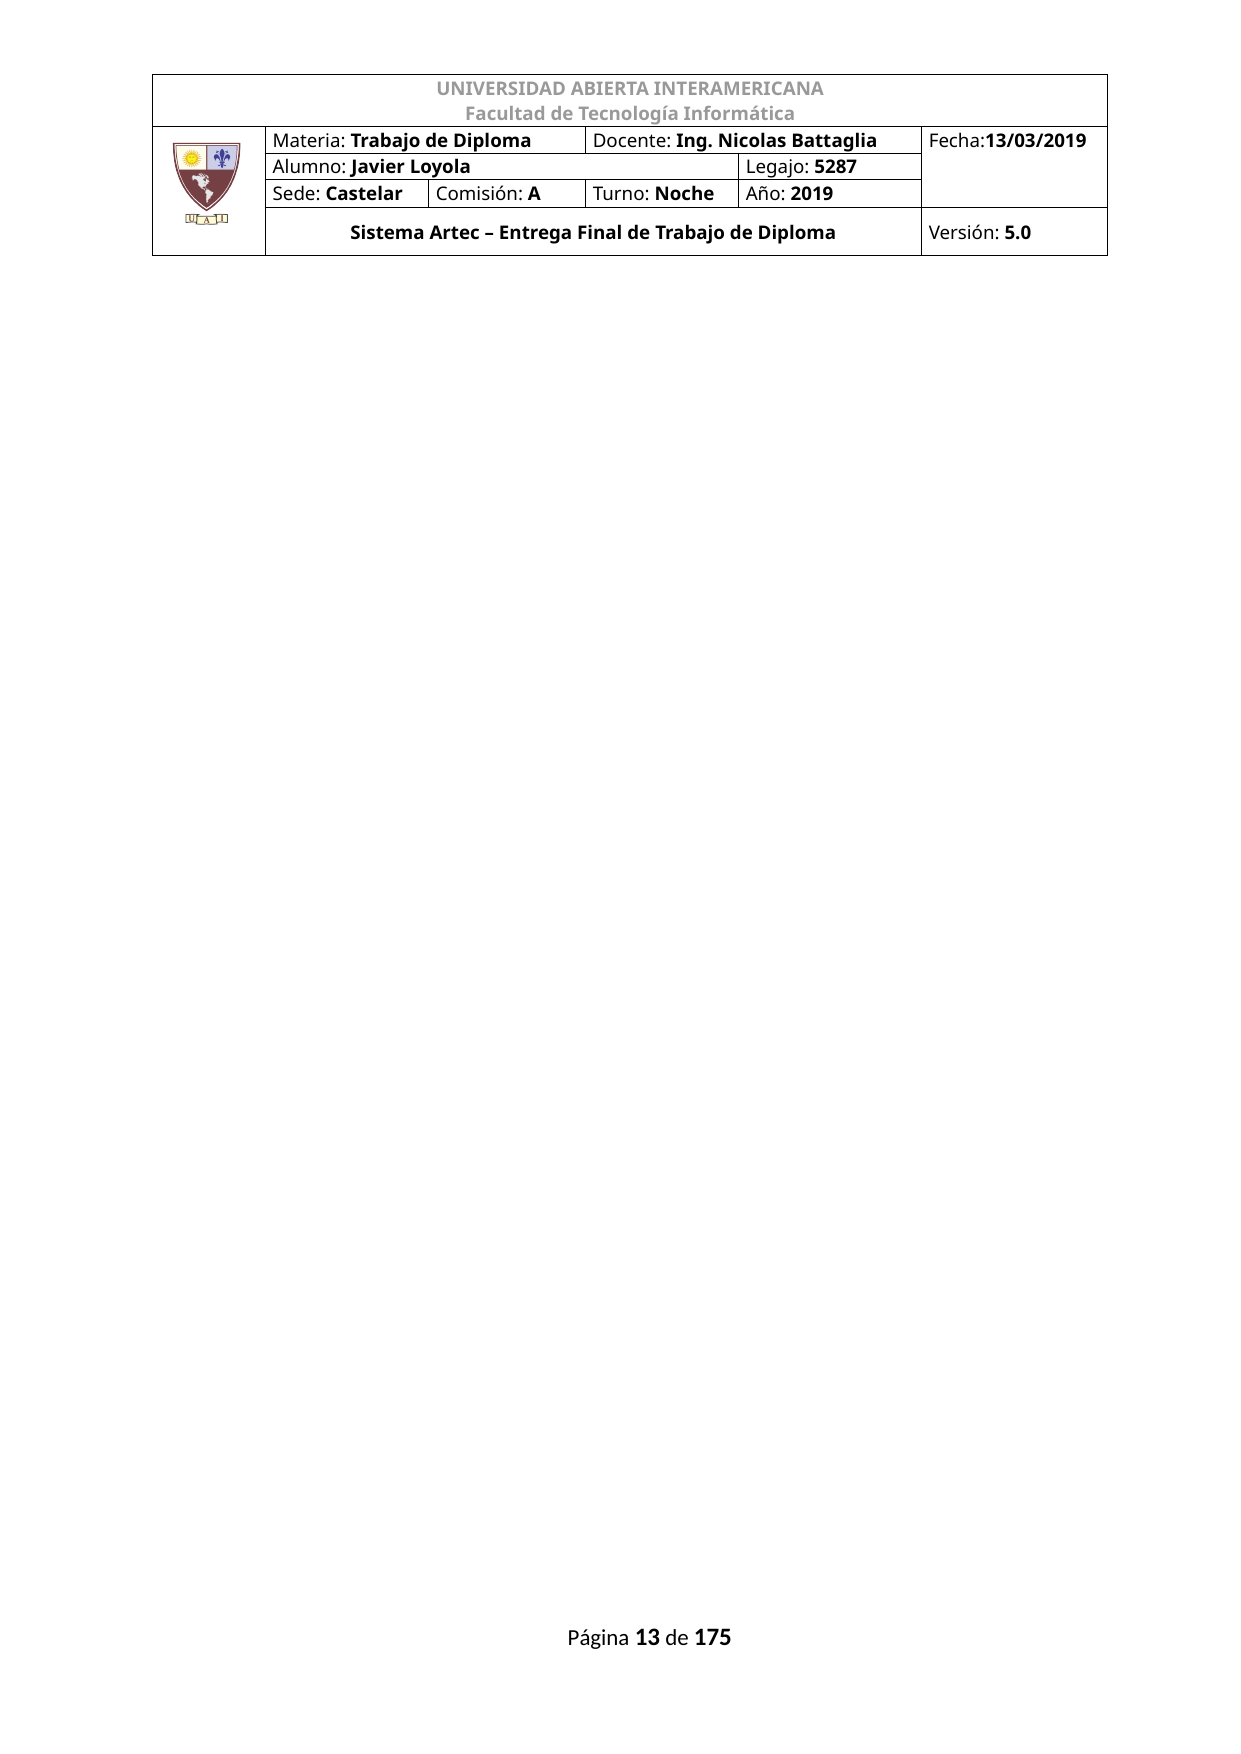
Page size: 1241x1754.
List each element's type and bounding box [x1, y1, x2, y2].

picture [157, 136, 257, 228]
